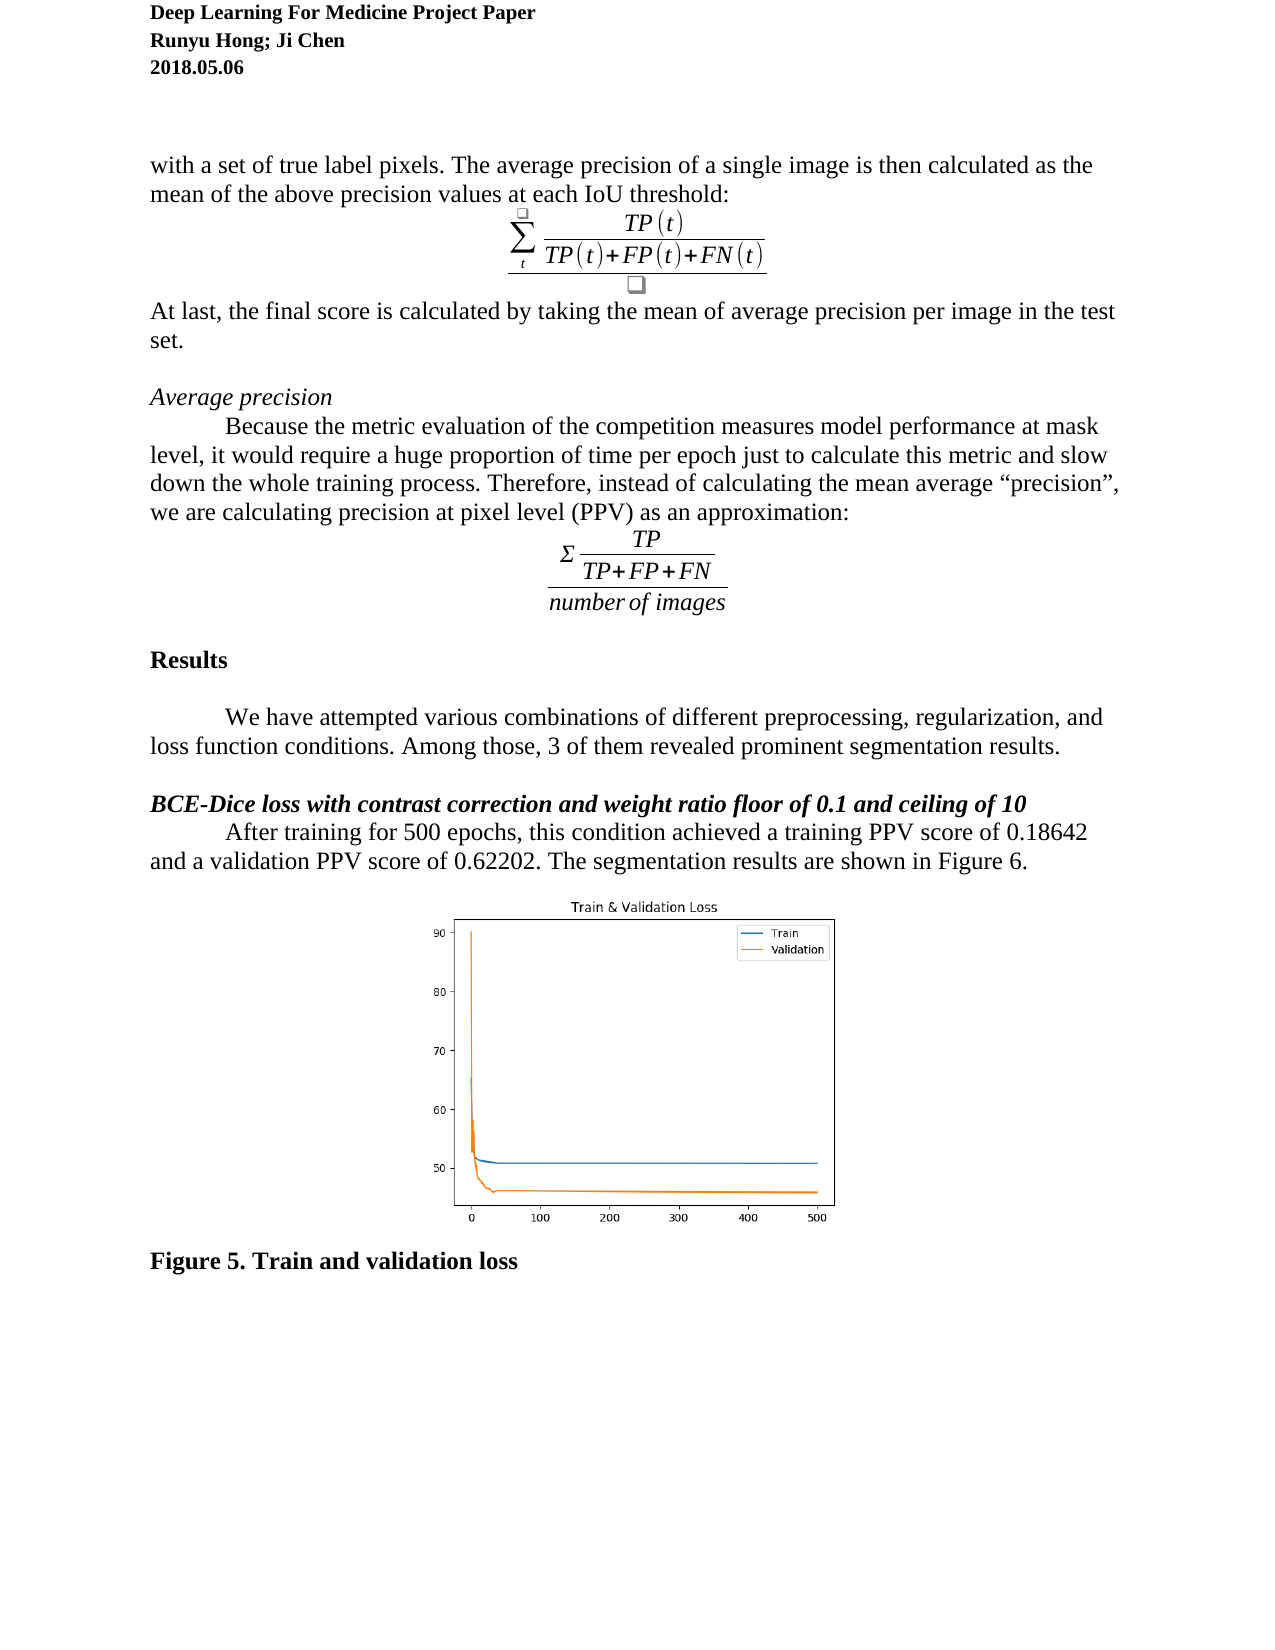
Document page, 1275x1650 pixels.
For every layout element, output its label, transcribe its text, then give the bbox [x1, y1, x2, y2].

picture [392, 875, 883, 1246]
text Results [150, 645, 1125, 674]
text BCE-Dice loss with contrast correction and weight ratio floor of 0.1 and ceiling of 10 [150, 789, 1125, 817]
text Average precision [150, 382, 1125, 411]
text After training for 500 epochs, this condition achieved a training PPV score of 0.18642 and a validation PPV score of 0.62202. The segmentation results are shown in Figure 6. [150, 817, 1125, 875]
text Figure 5. Train and validation loss [150, 1246, 1125, 1274]
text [150, 150, 1125, 207]
text At last, the final score is calculated by taking the mean of average precision per image in the test set. [150, 296, 1125, 353]
text Because the metric evaluation of the competition measures model performance at mask level, it would require a huge proportion of time per epoch just to calculate this metric and slow down the whole training process. Therefore, instead of calculating the mean average “precision”, we are calculating precision at pixel level (PPV) as an approximation: [150, 411, 1125, 526]
text We have attempted various combinations of different preprocessing, regularization, and loss function conditions. Among those, 3 of them revealed prominent segmentation results. [150, 702, 1125, 760]
